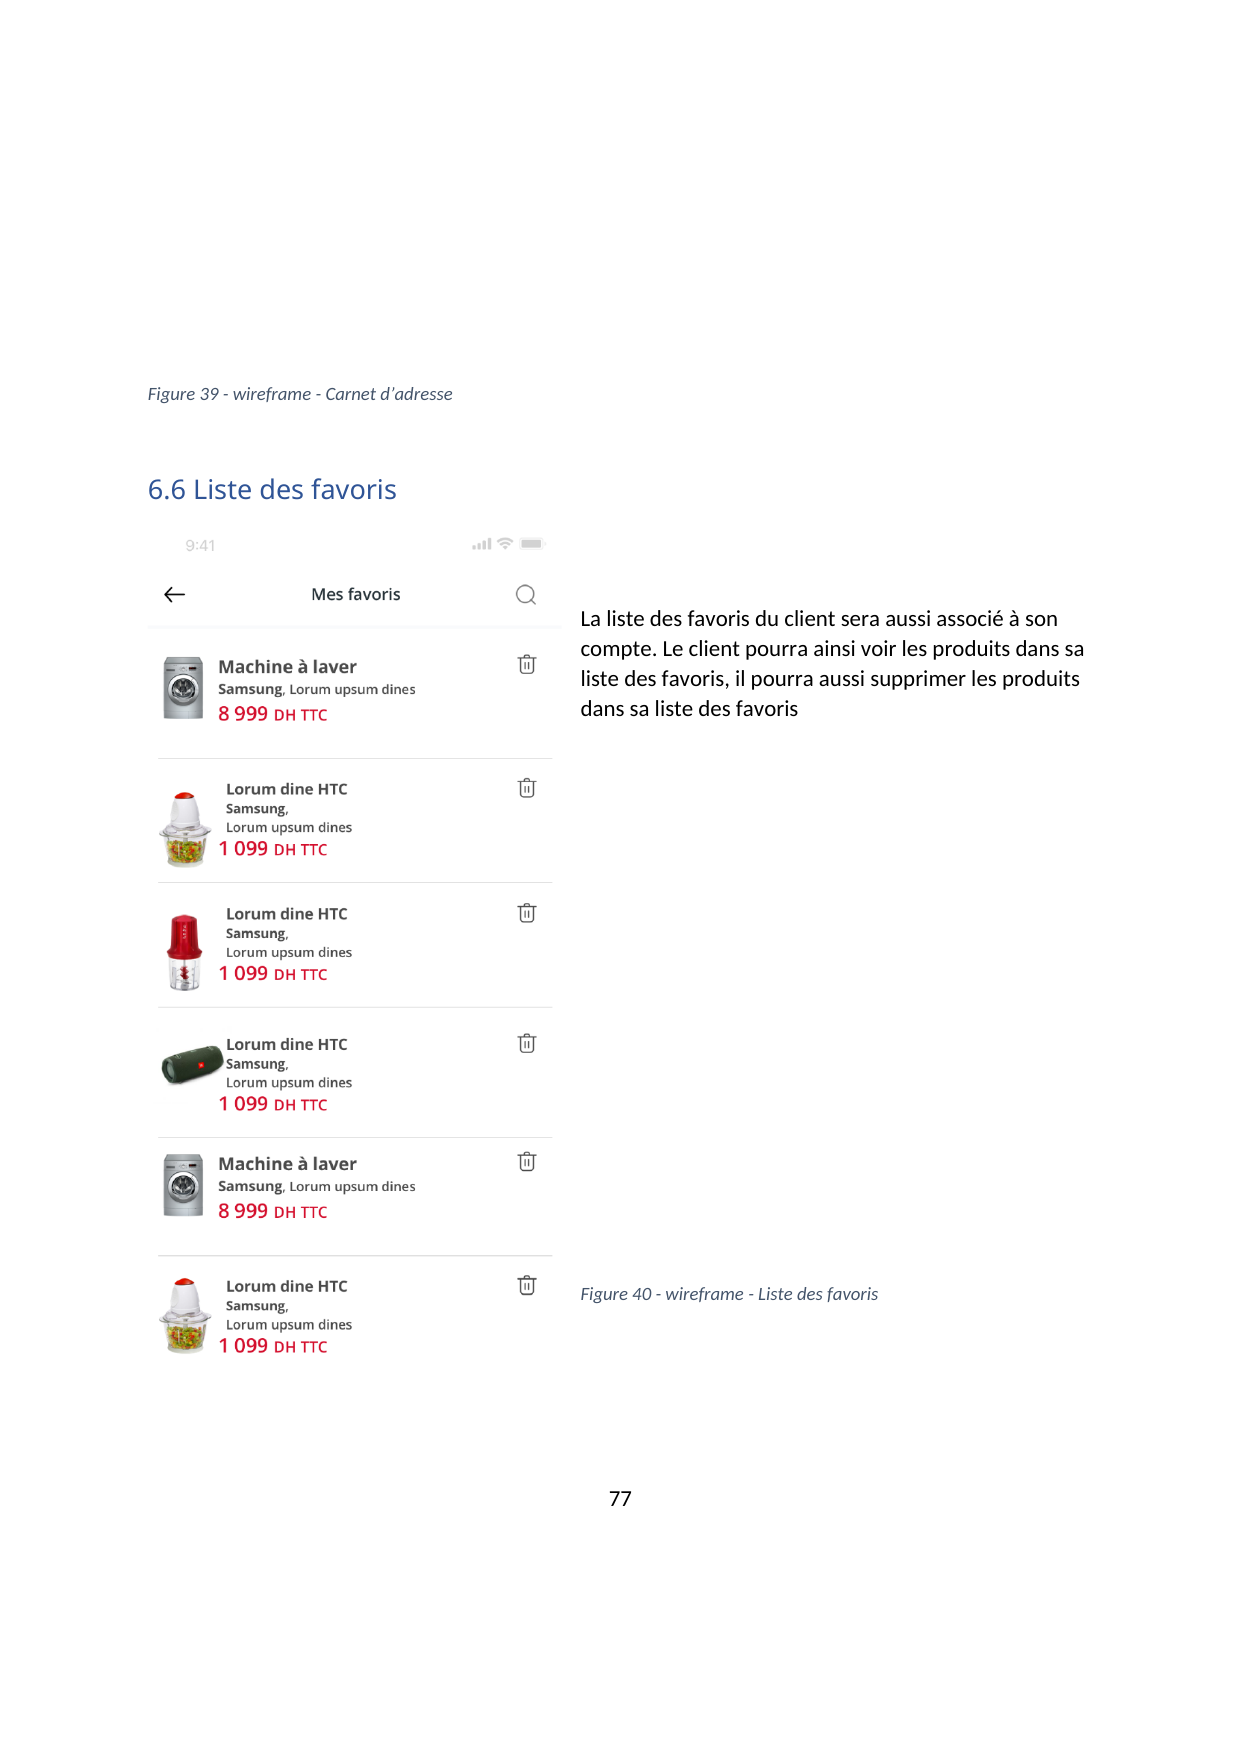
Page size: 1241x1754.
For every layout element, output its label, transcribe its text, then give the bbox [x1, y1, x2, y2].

subtitle 6.6 Liste des favoris [148, 470, 1093, 507]
text Figure 40 - wireframe - Liste des favoris [562, 1282, 1093, 1305]
text Figure 39 - wireframe - Carnet d’adresse [148, 382, 1093, 405]
picture [147, 518, 562, 1361]
text La liste des favoris du client sera aussi associé à son compte. Le client pourra ainsi voir les produits dans sa liste des favoris, il pourra aussi supprimer les produits dans sa liste des favoris [562, 604, 1093, 722]
